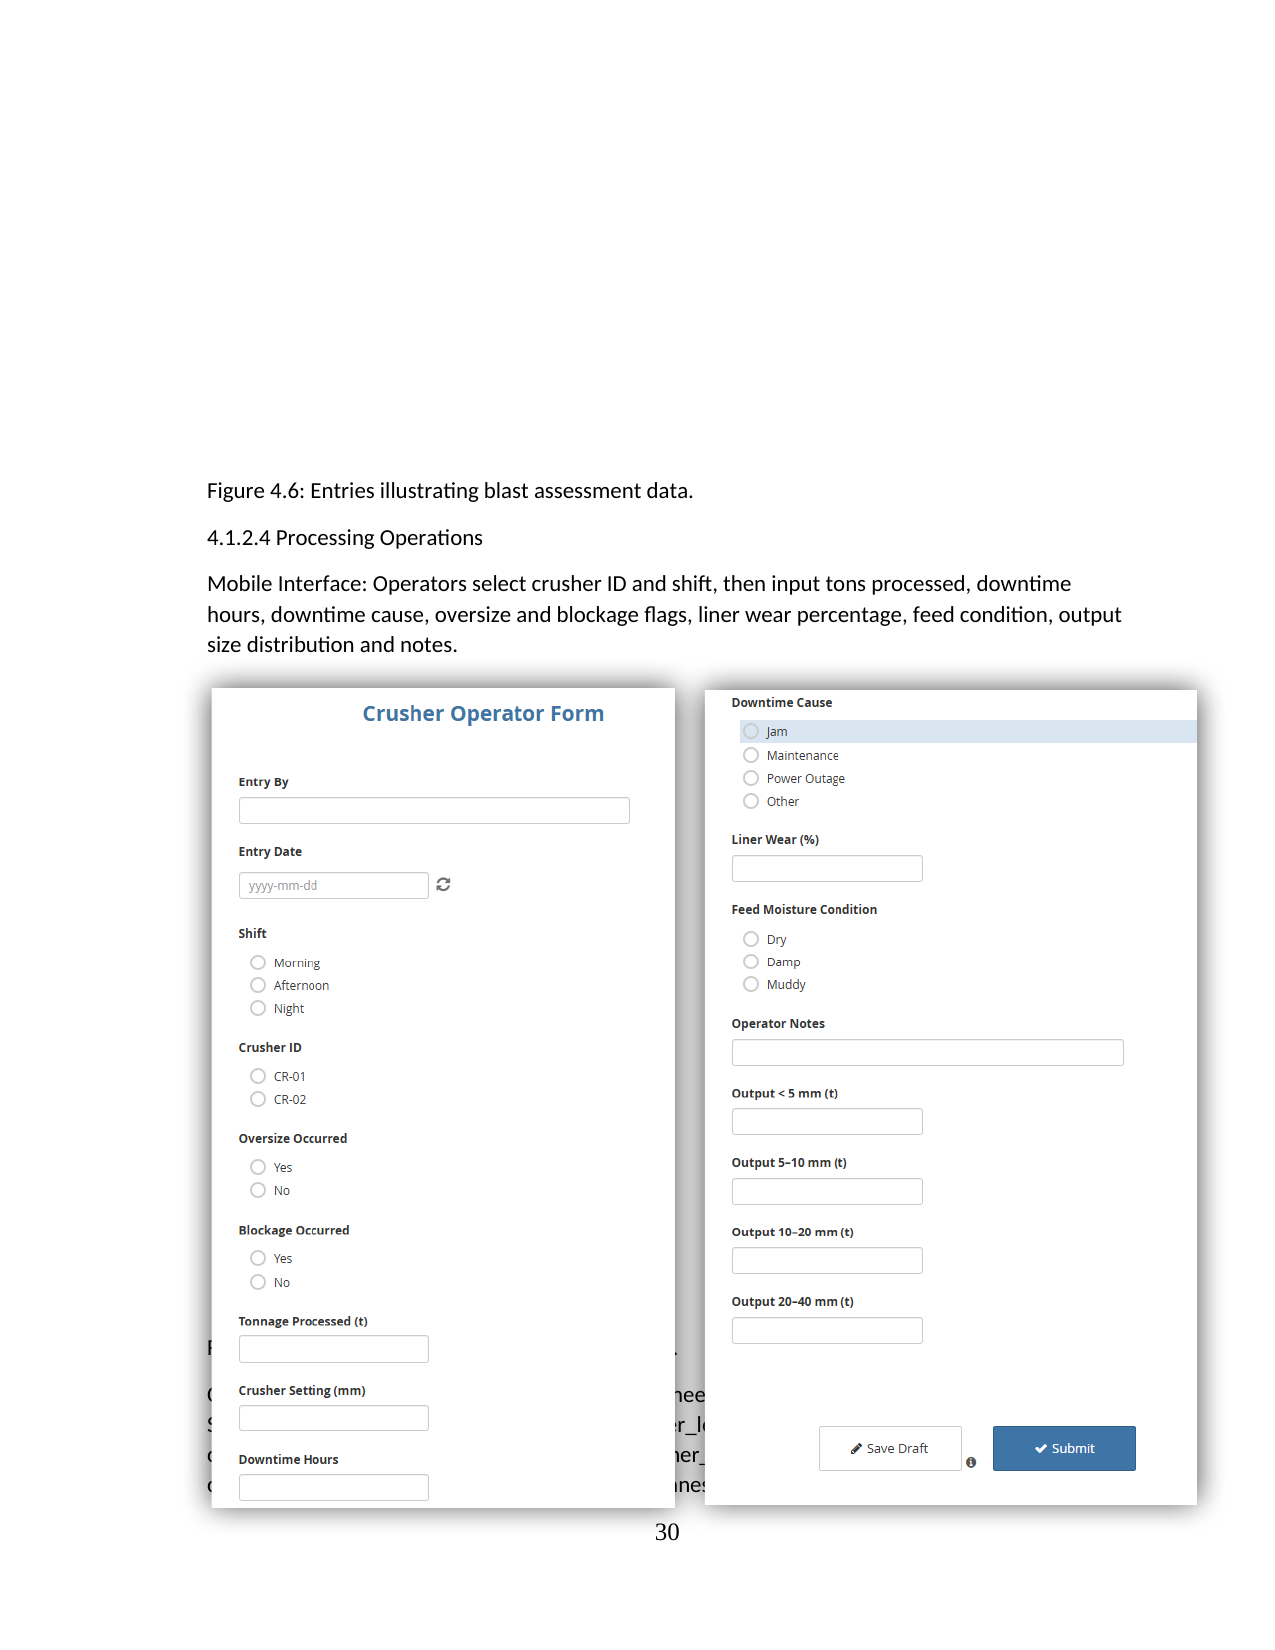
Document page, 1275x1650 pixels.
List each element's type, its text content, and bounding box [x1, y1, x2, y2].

text Mobile Interface: Operators select crusher ID and shift, then input tons processed, downtime hours, downtime cause, oversize and blockage flags, liner wear percentage, feed condition, output size distribution and notes. [207, 569, 1127, 658]
picture [211, 688, 675, 1508]
text 4.1.2.4 Processing Operations [207, 523, 1127, 551]
text Figure 4.6: Entries illustrating blast assessment data. [207, 476, 1127, 504]
picture [704, 690, 1197, 1505]
